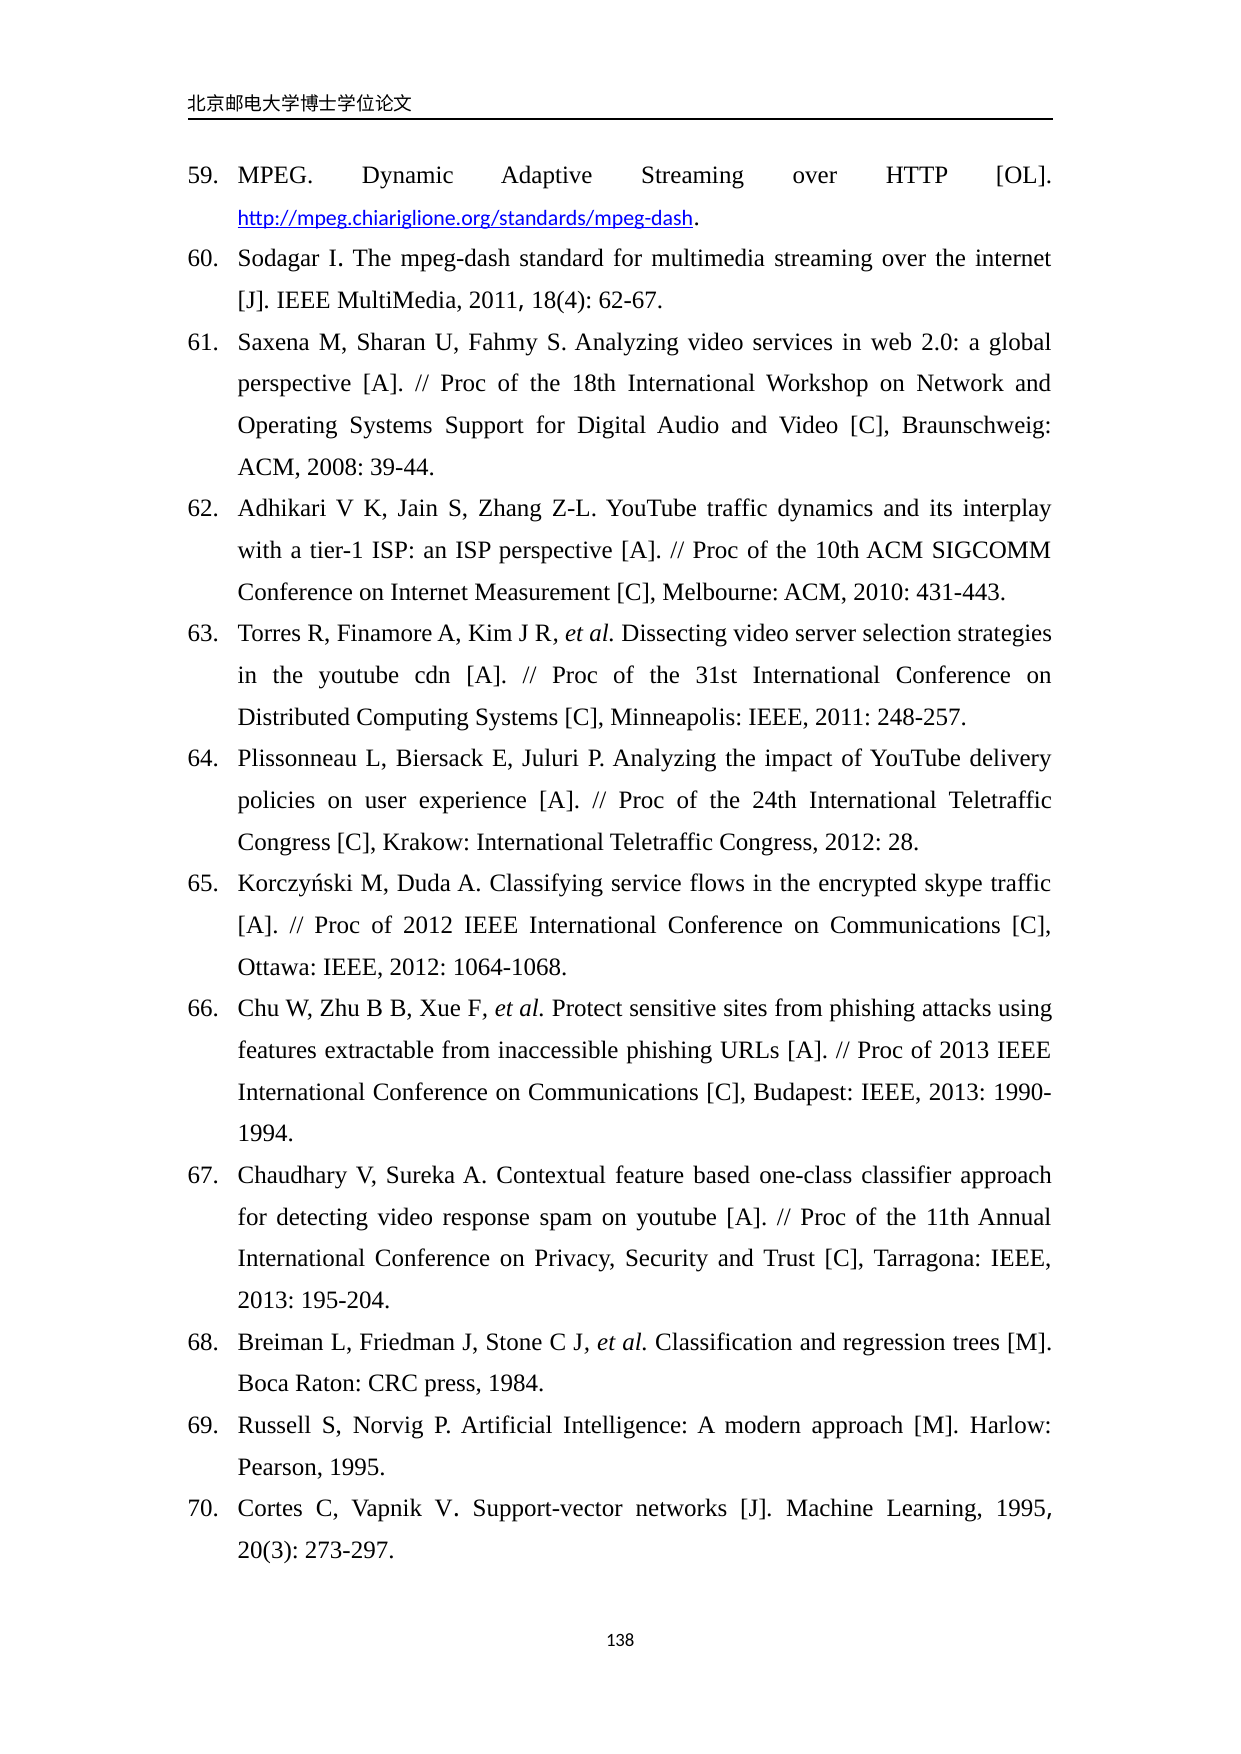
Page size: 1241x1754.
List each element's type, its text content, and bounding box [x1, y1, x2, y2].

text 59. MPEG. Dynamic Adaptive Streaming over HTTP [OL]. http://mpeg.chiariglione.org/standards/mpeg-dash. [187, 150, 1053, 233]
text 65. Korczyński M, Duda A. Classifying service flows in the encrypted skype traffic [A]. // Proc of 2012 IEEE International Conference on Communications [C], Ottawa: IEEE, 2012: 1064-1068. [187, 858, 1053, 983]
text 67. Chaudhary V, Sureka A. Contextual feature based one-class classifier approach for detecting video response spam on youtube [A]. // Proc of the 11th Annual International Conference on Privacy, Security and Trust [C], Tarragona: IEEE, 2013: 195-204. [187, 1150, 1053, 1317]
text 70. Cortes C, Vapnik V. Support-vector networks [J]. Machine Learning, 1995, 20(3): 273-297. [187, 1483, 1053, 1567]
text 63. Torres R, Finamore A, Kim J R, et al. Dissecting video server selection strategies in the youtube cdn [A]. // Proc of the 31st International Conference on Distributed Computing Systems [C], Minneapolis: IEEE, 2011: 248-257. [187, 608, 1053, 733]
text 66. Chu W, Zhu B B, Xue F, et al. Protect sensitive sites from phishing attacks using features extractable from inaccessible phishing URLs [A]. // Proc of 2013 IEEE International Conference on Communications [C], Budapest: IEEE, 2013: 1990-1994. [187, 983, 1053, 1150]
text 68. Breiman L, Friedman J, Stone C J, et al. Classification and regression trees [M]. Boca Raton: CRC press, 1984. [187, 1317, 1053, 1400]
text 60. Sodagar I. The mpeg-dash standard for multimedia streaming over the internet [J]. IEEE MultiMedia, 2011, 18(4): 62-67. [187, 233, 1053, 317]
text 61. Saxena M, Sharan U, Fahmy S. Analyzing video services in web 2.0: a global perspective [A]. // Proc of the 18th International Workshop on Network and Operating Systems Support for Digital Audio and Video [C], Braunschweig: ACM, 2008: 39-44. [187, 317, 1053, 483]
text 62. Adhikari V K, Jain S, Zhang Z-L. YouTube traffic dynamics and its interplay with a tier-1 ISP: an ISP perspective [A]. // Proc of the 10th ACM SIGCOMM Conference on Internet Measurement [C], Melbourne: ACM, 2010: 431-443. [187, 483, 1053, 608]
text 64. Plissonneau L, Biersack E, Juluri P. Analyzing the impact of YouTube delivery policies on user experience [A]. // Proc of the 24th International Teletraffic Congress [C], Krakow: International Teletraffic Congress, 2012: 28. [187, 733, 1053, 858]
text 69. Russell S, Norvig P. Artificial Intelligence: A modern approach [M]. Harlow: Pearson, 1995. [187, 1400, 1053, 1483]
